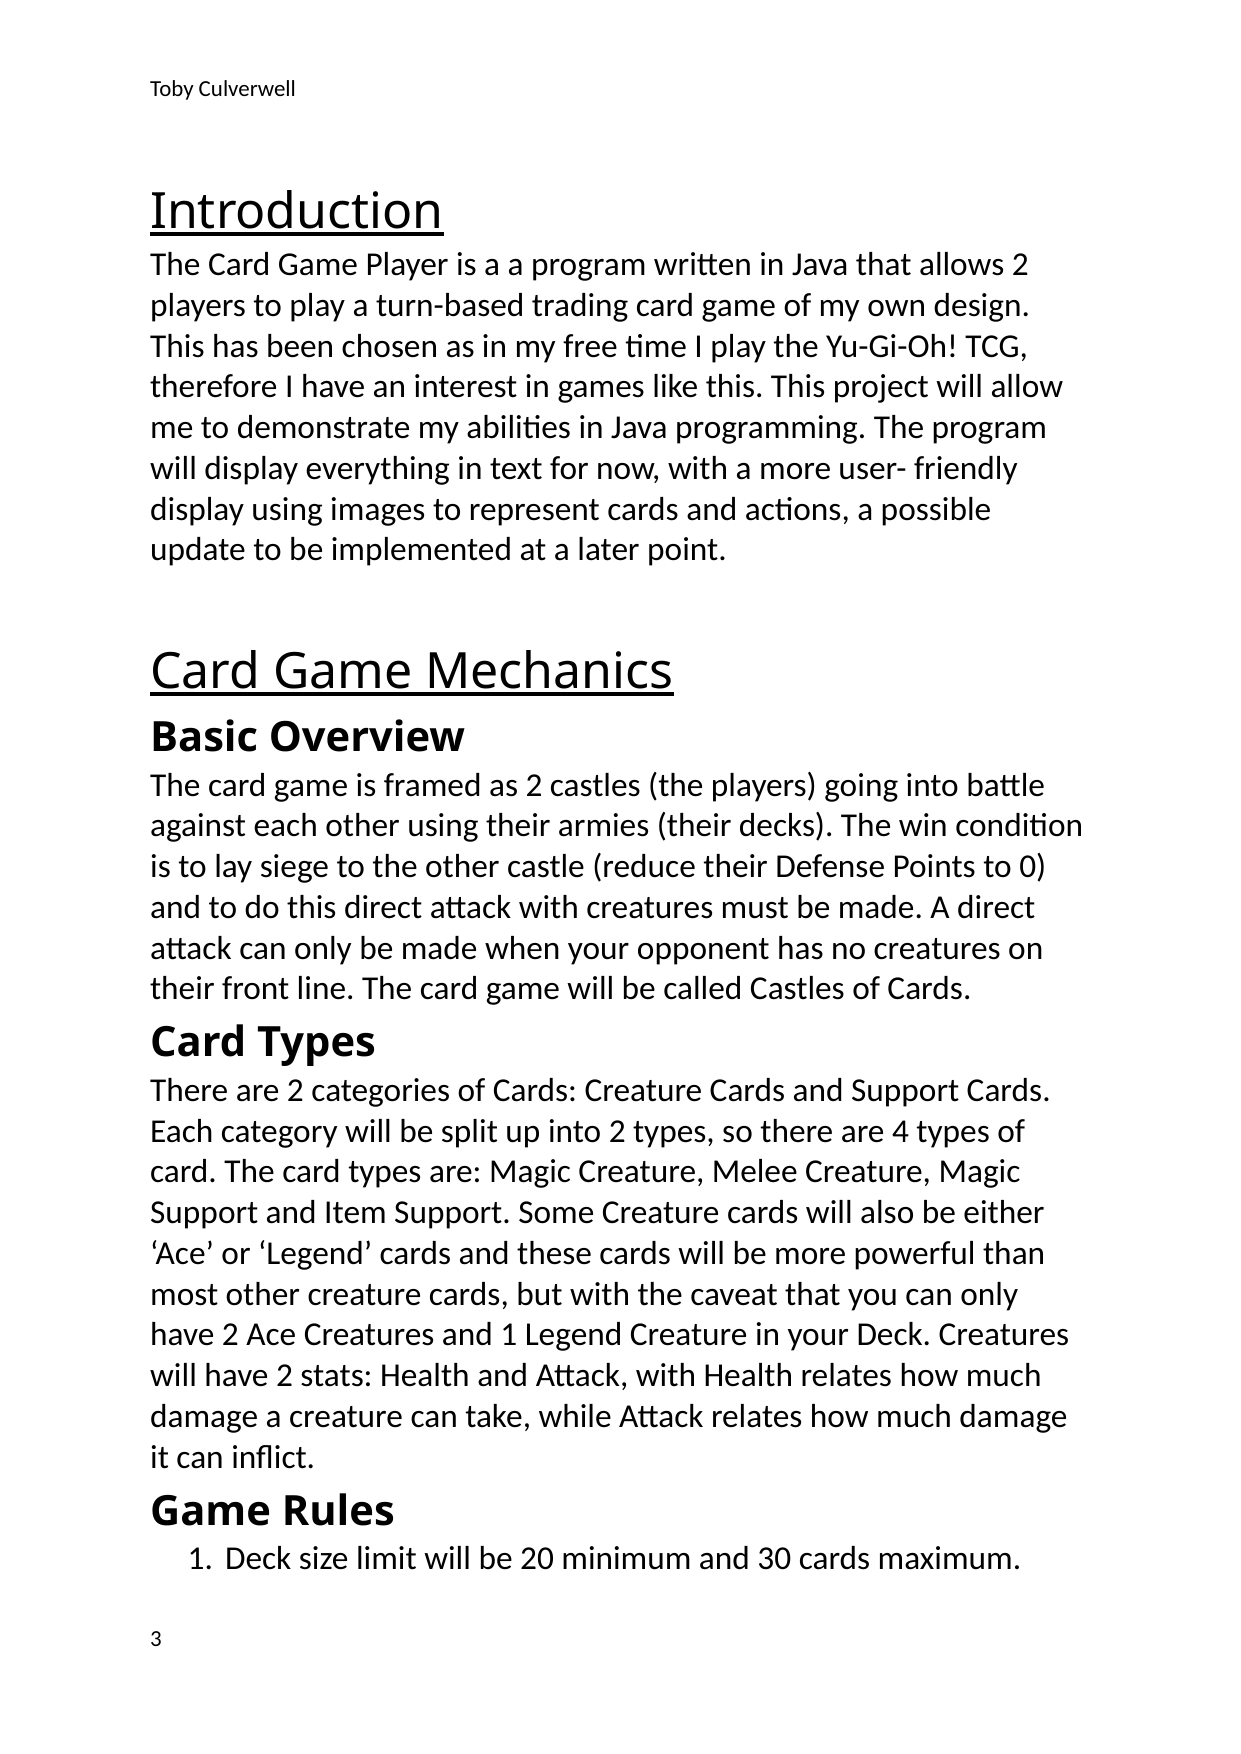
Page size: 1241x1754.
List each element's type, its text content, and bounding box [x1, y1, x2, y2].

subtitle Game Rules [150, 1481, 1090, 1537]
text There are 2 categories of Cards: Creature Cards and Support Cards. Each category will be split up into 2 types, so there are 4 types of card. The card types are: Magic Creature, Melee Creature, Magic Support and Item Support. Some Creature cards will also be either ‘Ace’ or ‘Legend’ cards and these cards will be more powerful than most other creature cards, but with the caveat that you can only have 2 Ace Creatures and 1 Legend Creature in your Deck. Creatures will have 2 stats: Health and Attack, with Health relates how much damage a creature can take, while Attack relates how much damage it can inflict. [150, 1069, 1090, 1476]
subtitle Card Types [150, 1012, 1090, 1069]
subtitle Card Game Mechanics [150, 635, 1090, 703]
text The Card Game Player is a a program written in Java that allows 2 players to play a turn-based trading card game of my own design. This has been chosen as in my free time I play the Yu-Gi-Oh! TCG, therefore I have an interest in games like this. This project will allow me to demonstrate my abilities in Java programming. The program will display everything in text for now, with a more user- friendly display using images to represent cards and actions, a possible update to be implemented at a later point. [150, 243, 1090, 569]
list Deck size limit will be 20 minimum and 30 cards maximum. [187, 1537, 1090, 1578]
subtitle Introduction [150, 175, 1090, 243]
text The card game is framed as 2 castles (the players) going into battle against each other using their armies (their decks). The win condition is to lay siege to the other castle (reduce their Defense Points to 0) and to do this direct attack with creatures must be made. A direct attack can only be made when your opponent has no creatures on their front line. The card game will be called Castles of Cards. [150, 764, 1090, 1008]
subtitle Basic Overview [150, 707, 1090, 764]
